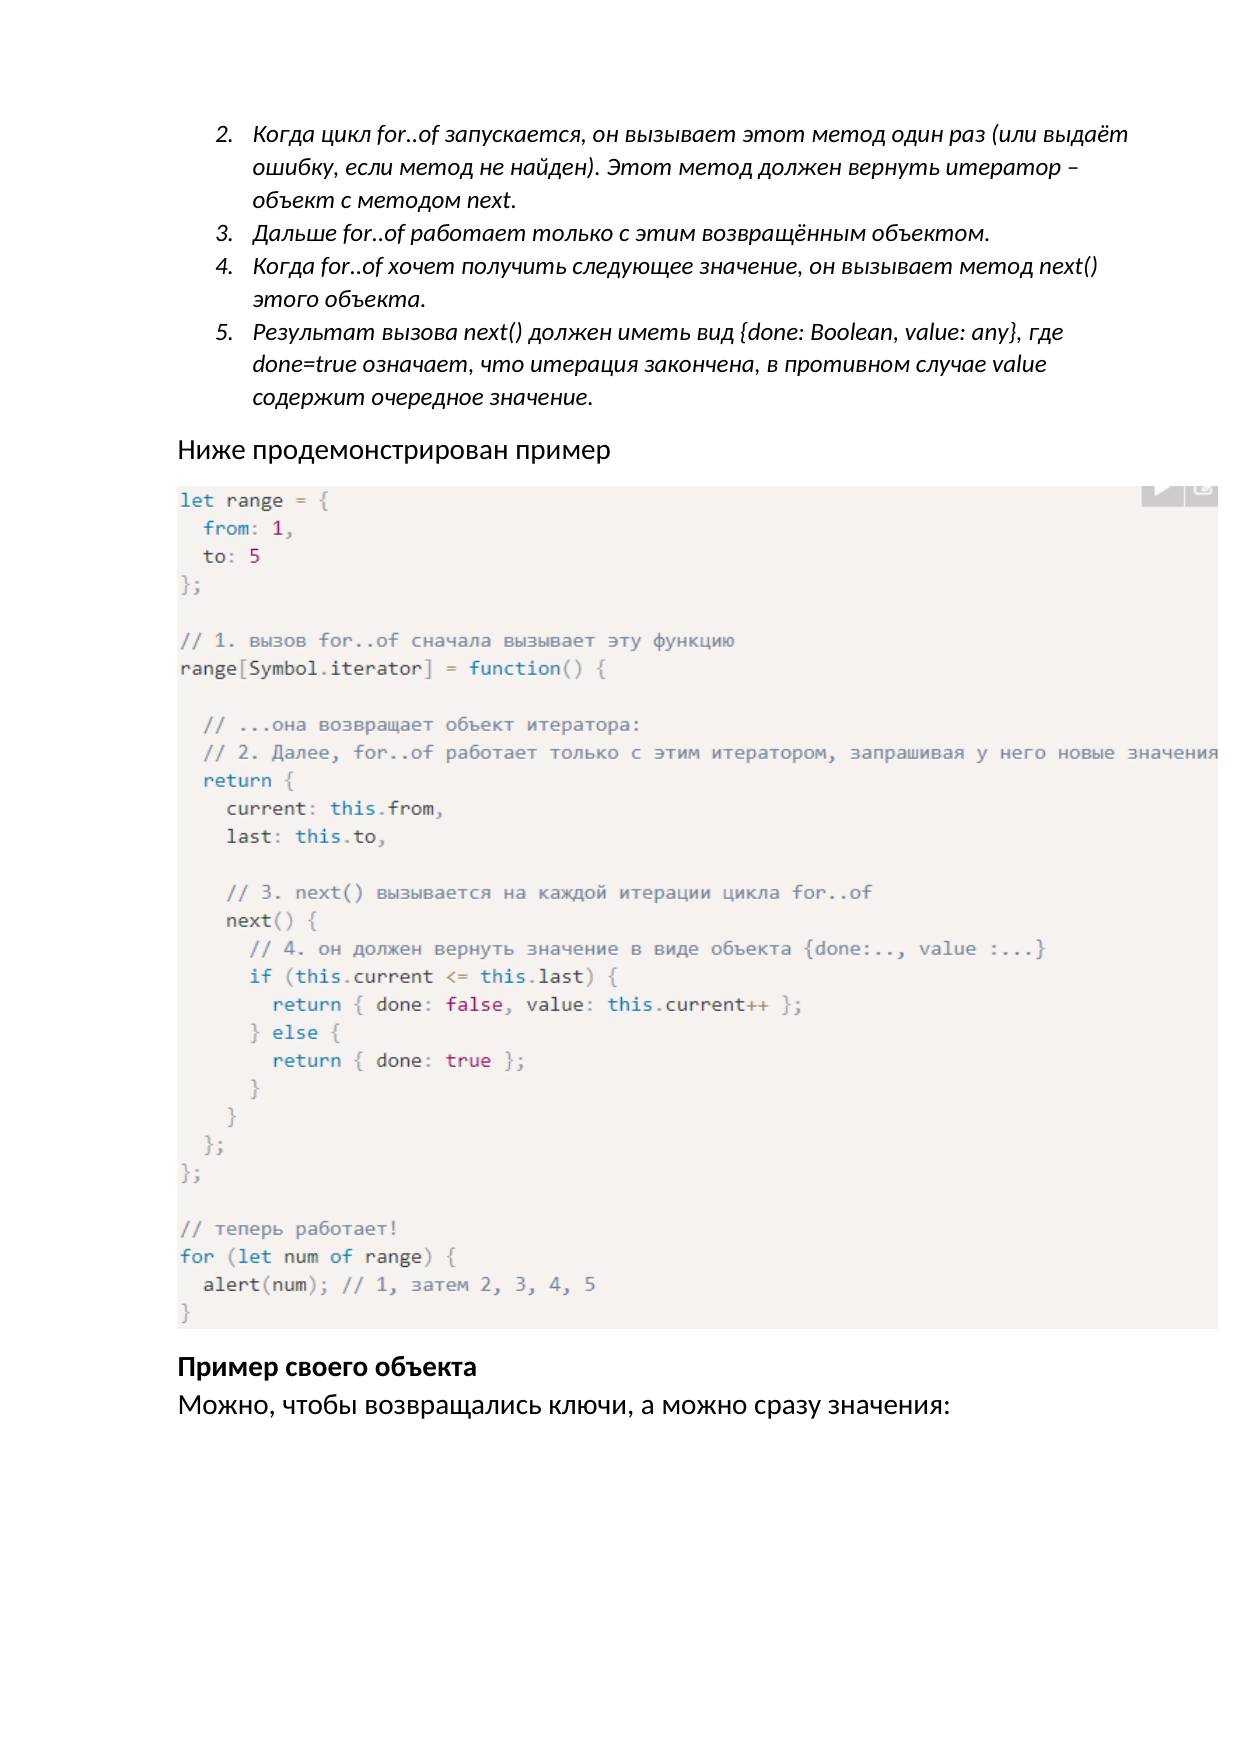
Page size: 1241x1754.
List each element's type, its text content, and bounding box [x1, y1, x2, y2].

text Ниже продемонстрирован пример [177, 431, 1152, 467]
picture [177, 486, 1218, 1329]
list Результат вызова next() должен иметь вид {done: Boolean, value: any}, где done=true означает, что итерация закончена, в противном случае value содержит очередное значение. [215, 316, 1152, 412]
list Дальше for..of работает только с этим возвращённым объектом. [215, 217, 1152, 247]
list Когда цикл for..of запускается, он вызывает этот метод один раз (или выдаёт ошибку, если метод не найден). Этот метод должен вернуть итератор – объект с методом next. [215, 118, 1152, 214]
text Пример своего объекта Можно, чтобы возвращались ключи, а можно сразу значения: [177, 1348, 1152, 1422]
list Когда for..of хочет получить следующее значение, он вызывает метод next() этого объекта. [215, 250, 1152, 313]
